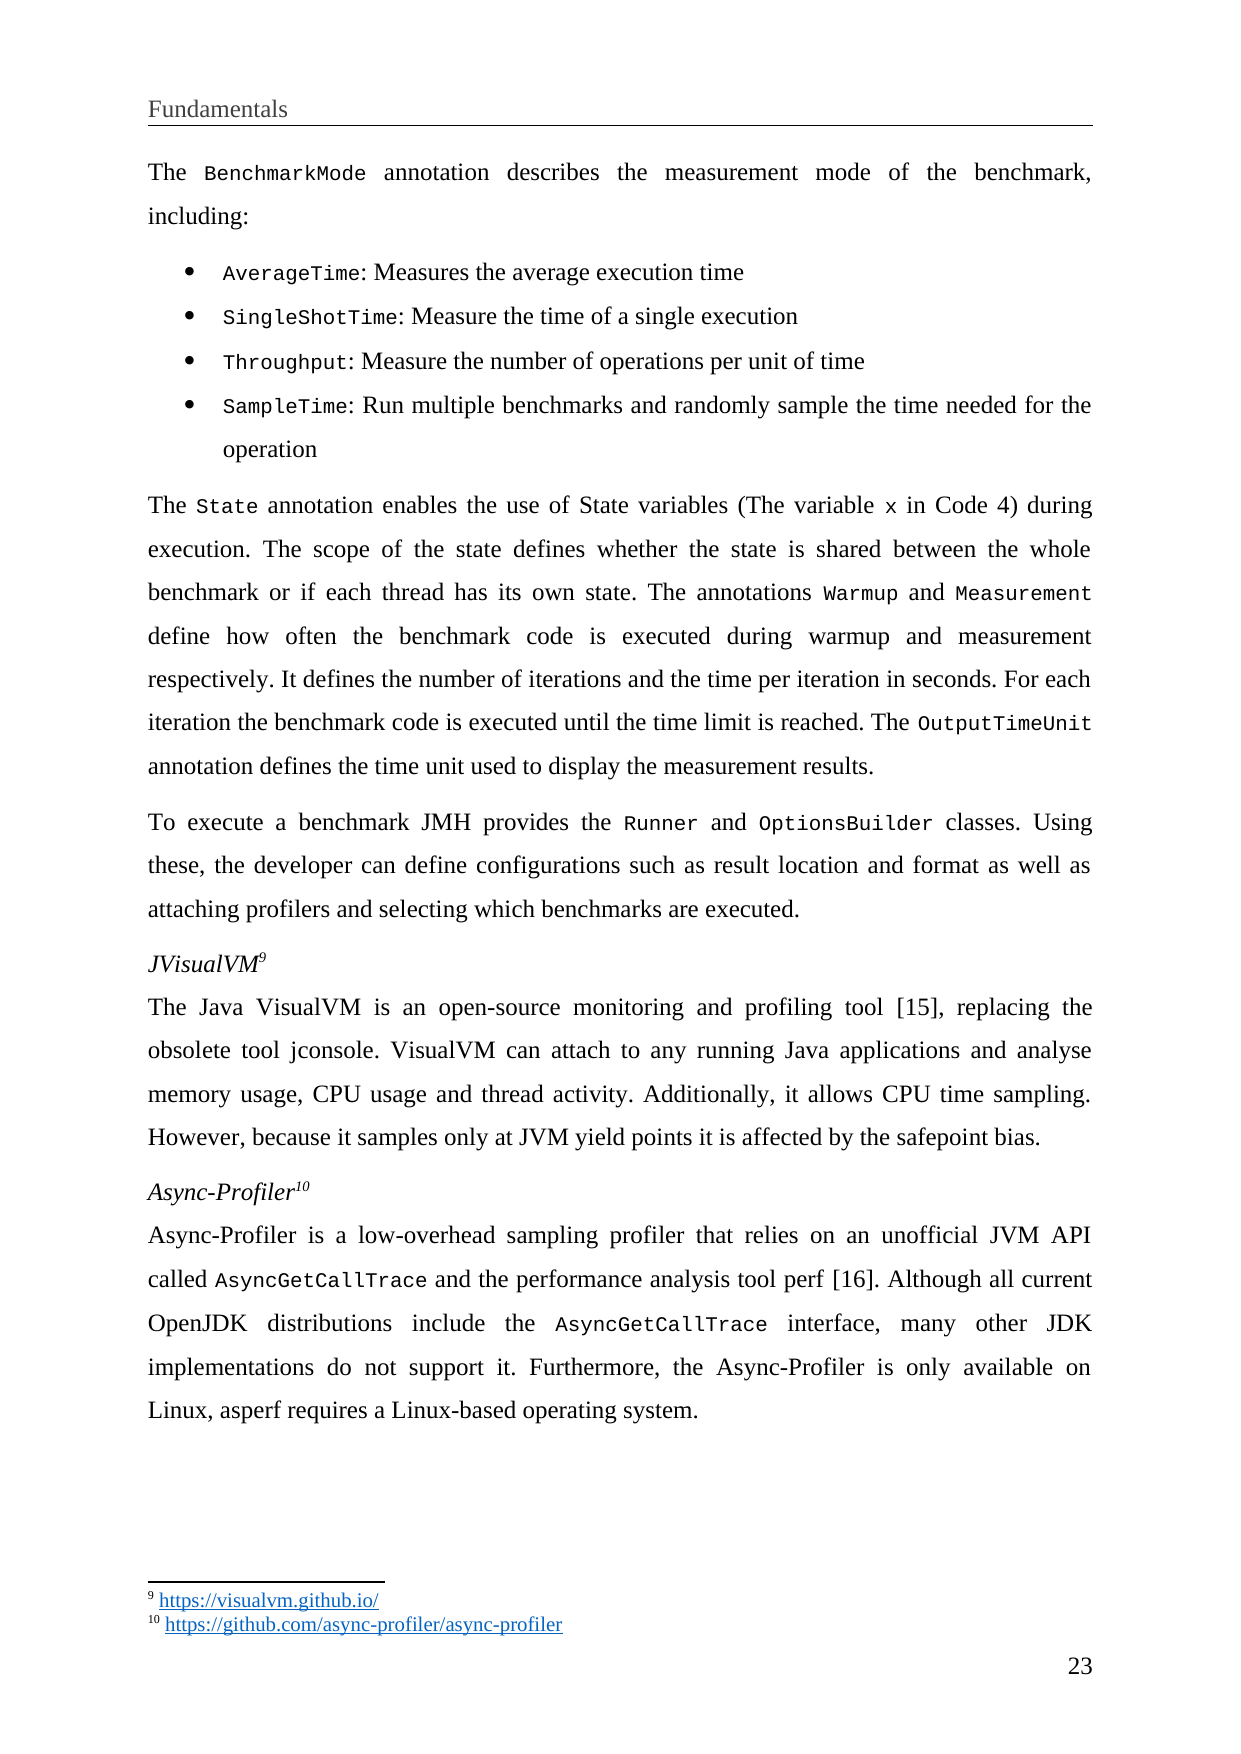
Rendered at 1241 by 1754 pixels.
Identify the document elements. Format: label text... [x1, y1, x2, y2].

text The Java VisualVM is an open-source monitoring and profiling tool [15], replacing the obsolete tool jconsole. VisualVM can attach to any running Java applications and analyse memory usage, CPU usage and thread activity. Additionally, it allows CPU time sampling. However, because it samples only at JVM yield points it is affected by the safepoint bias. [148, 992, 1093, 1151]
text The State annotation enables the use of State variables (The variable x in Code 4) during execution. The scope of the state defines whether the state is shared between the whole benchmark or if each thread has its own state. The annotations Warmup and Measurement define how often the benchmark code is executed during warmup and measurement respectively. It defines the number of iterations and the time per iteration in seconds. For each iteration the benchmark code is executed until the time limit is reached. The OutputTimeUnit annotation defines the time unit used to display the measurement results. [148, 490, 1093, 780]
list AverageTime: Measures the average execution time [185, 257, 1093, 287]
text The BenchmarkMode annotation describes the measurement mode of the benchmark, including: [148, 157, 1093, 230]
list SampleTime: Run multiple benchmarks and randomly sample the time needed for the operation [185, 390, 1093, 463]
list SingleShotTime: Measure the time of a single execution [185, 301, 1093, 331]
text To execute a benchmark JMH provides the Runner and OptionsBuilder classes. Using these, the developer can define configurations such as result location and format as well as attaching profilers and selecting which benchmarks are executed. [148, 807, 1093, 922]
list Throughput: Measure the number of operations per unit of time [185, 346, 1093, 375]
subtitle JVisualVM [148, 949, 1093, 978]
subtitle Async-Profiler [148, 1177, 1093, 1206]
text Async-Profiler is a low-overhead sampling profiler that relies on an unofficial JVM API called AsyncGetCallTrace and the performance analysis tool perf [16]. Although all current OpenJDK distributions include the AsyncGetCallTrace interface, many other JDK implementations do not support it. Furthermore, the Async-Profiler is only available on Linux, asperf requires a Linux-based operating system. [148, 1221, 1093, 1423]
